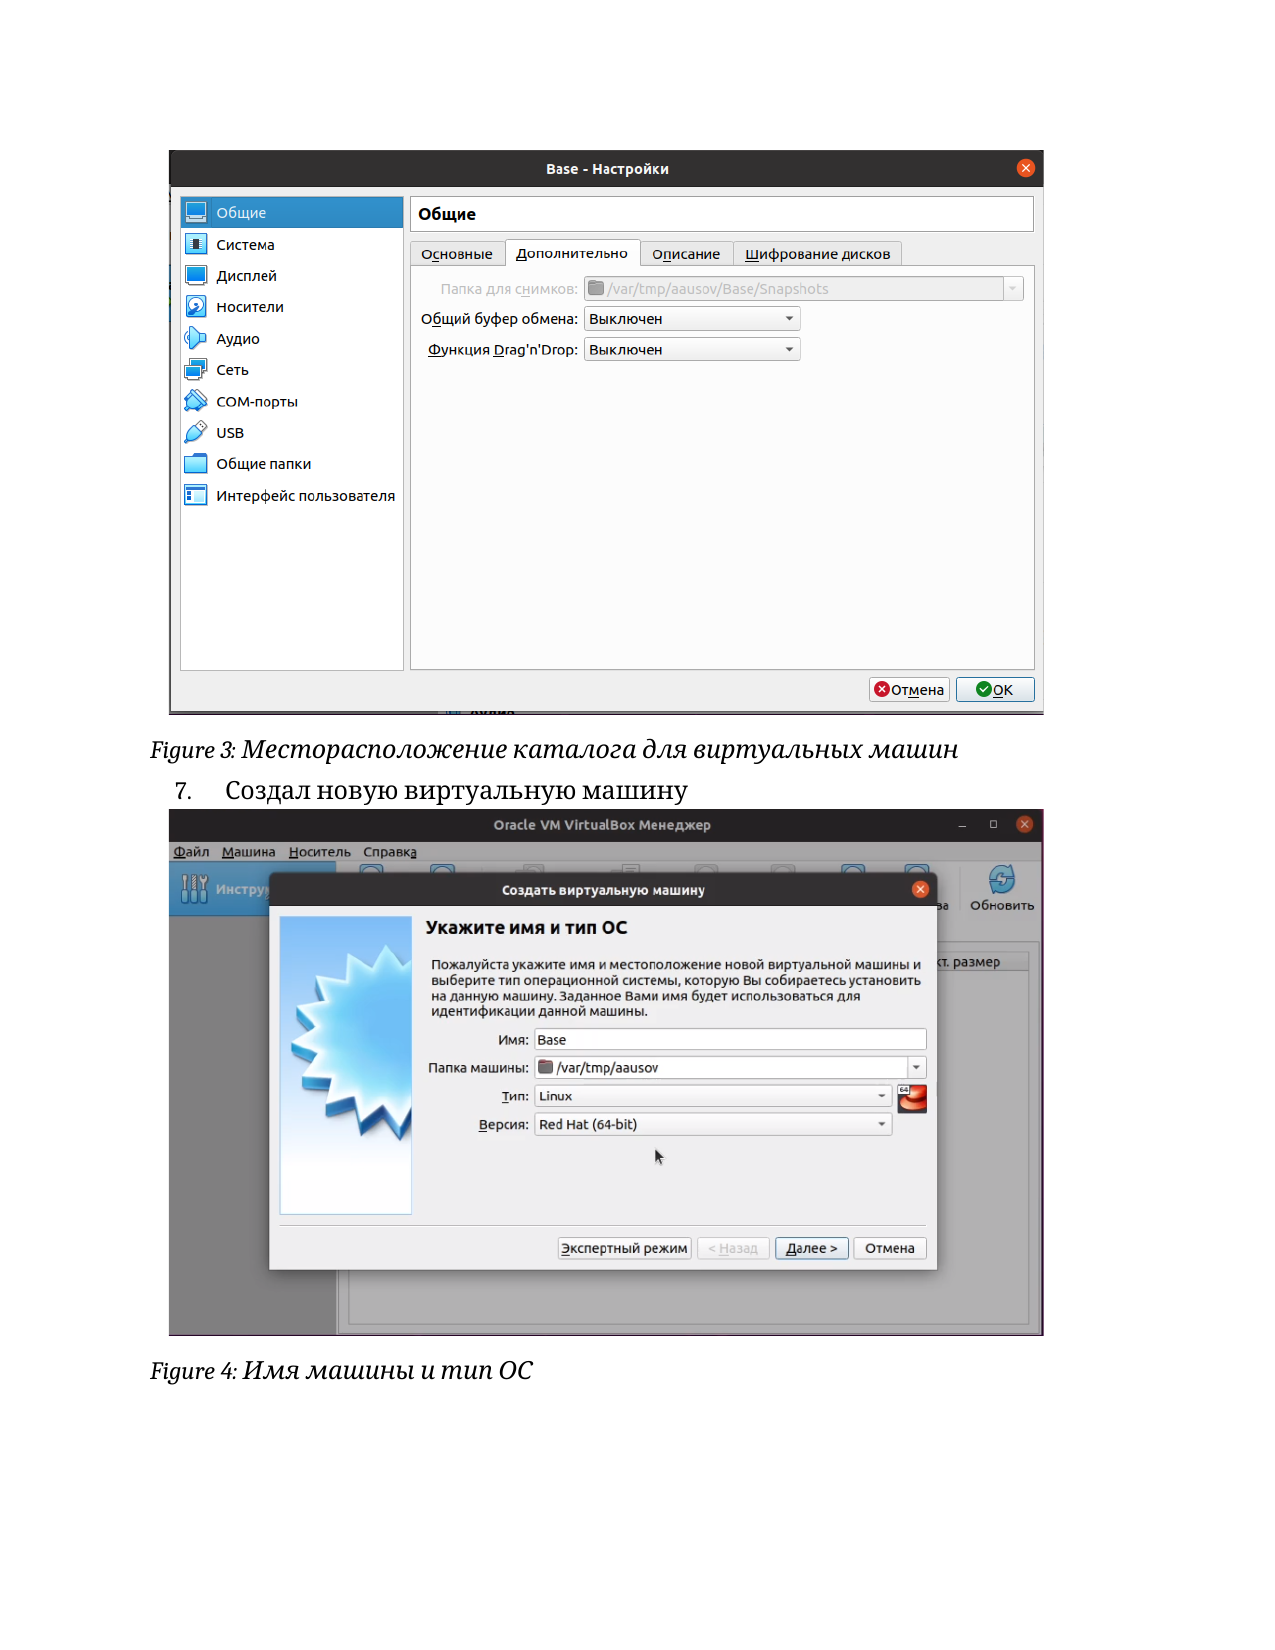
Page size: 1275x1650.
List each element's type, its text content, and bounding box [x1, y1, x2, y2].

list Создал новую виртуальную машину [175, 777, 1125, 806]
text Figure 3: Месторасположение каталога для виртуальных машин [150, 736, 1125, 764]
picture [168, 150, 1044, 715]
text Figure 4: Имя машины и тип ОС [150, 1357, 1125, 1386]
picture [168, 809, 1044, 1336]
